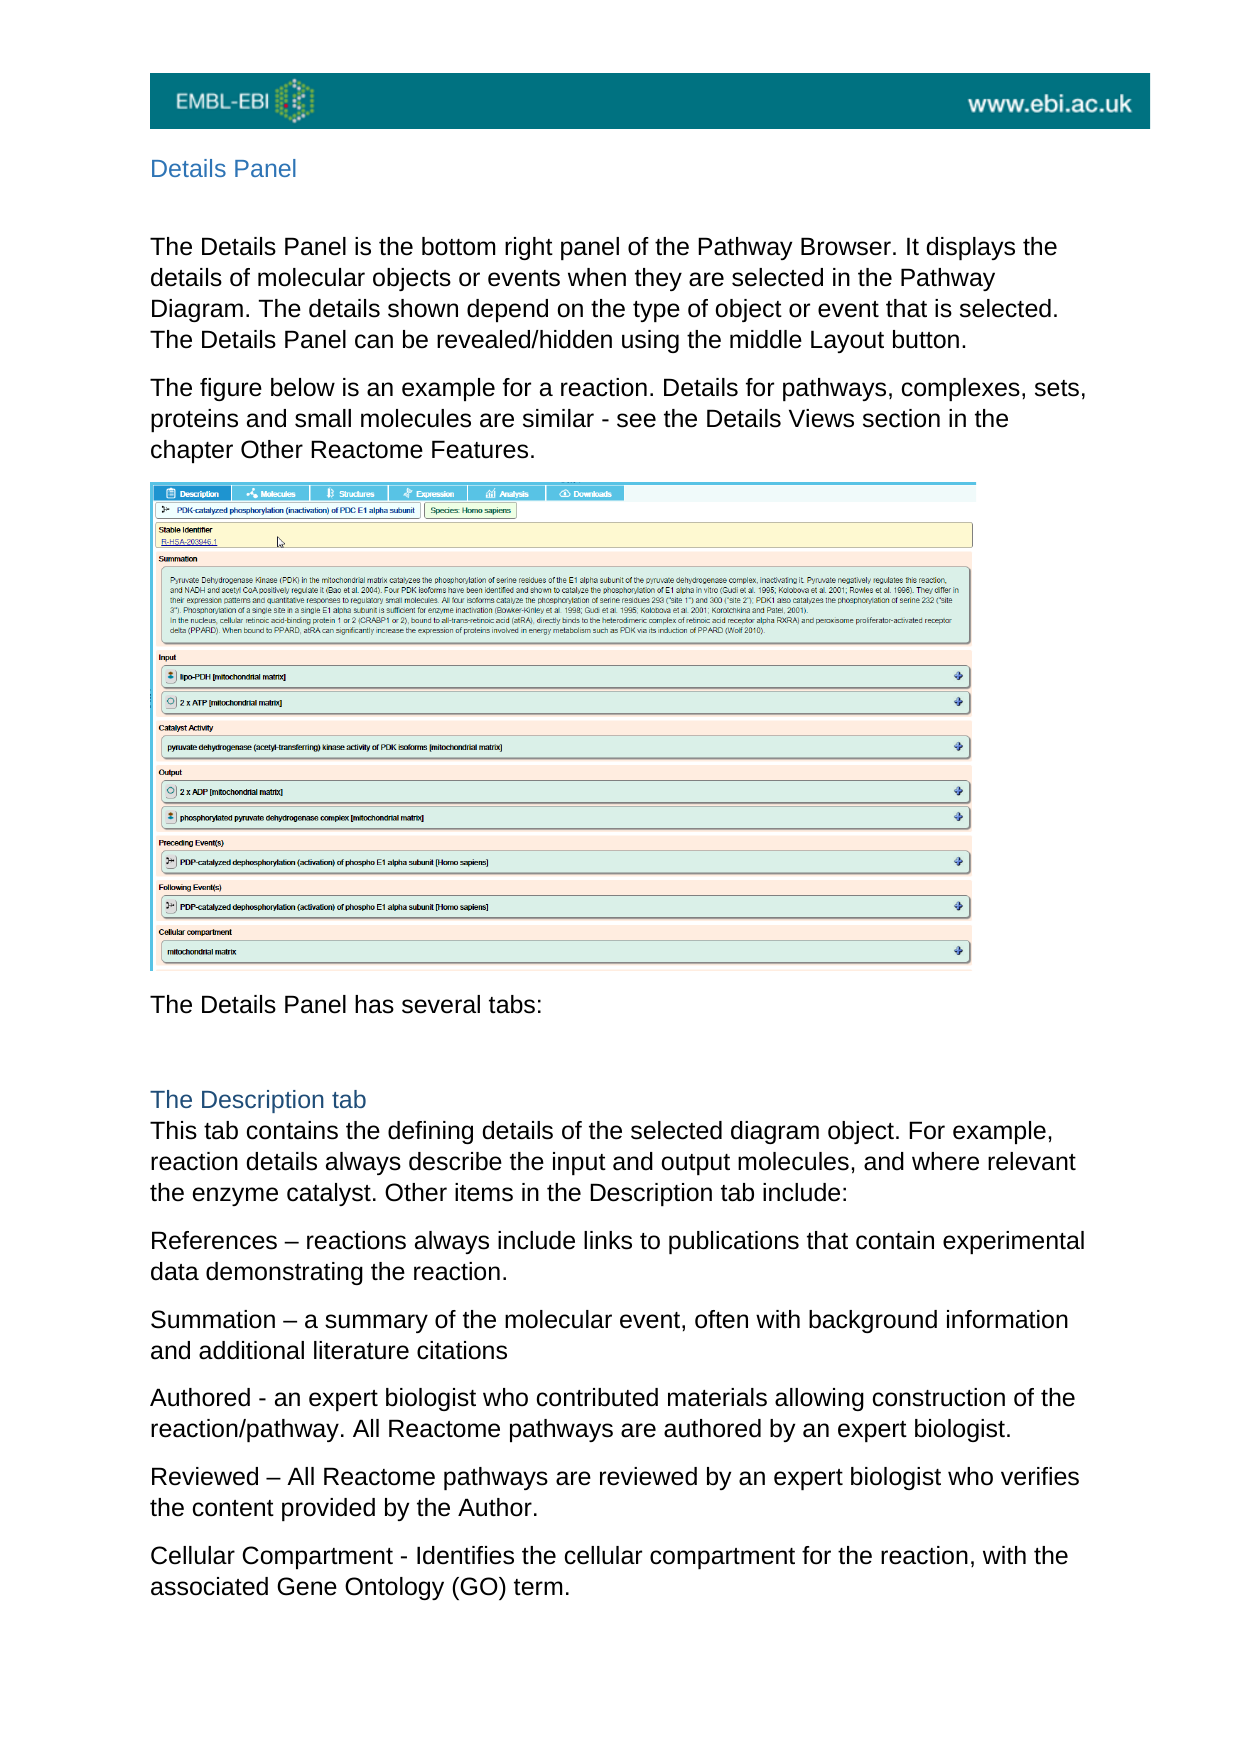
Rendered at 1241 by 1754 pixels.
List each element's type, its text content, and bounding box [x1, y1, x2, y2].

text Summation – a summary of the molecular event, often with background information and additional literature citations [150, 1304, 1090, 1364]
text Reviewed – All Reactome pathways are reviewed by an expert biologist who verifies the content provided by the Author. [150, 1462, 1090, 1522]
picture [150, 482, 977, 971]
text Cellular Compartment - Identifies the cellular compartment for the reaction, with the associated Gene Ontology (GO) term. [150, 1541, 1090, 1601]
text This tab contains the defining details of the selected diagram object. For example, reaction details always describe the input and output molecules, and where relevant the enzyme catalyst. Other items in the Description tab include: [150, 1116, 1090, 1207]
text The figure below is an example for a reaction. Details for pathways, complexes, sets, proteins and small molecules are similar - see the Details Views section in the chapter Other Reactome Features. [150, 373, 1090, 464]
text Authored - an expert biologist who contributed materials allowing construction of the reaction/pathway. All Reactome pathways are authored by an expert biologist. [150, 1383, 1090, 1443]
subtitle The Description tab [150, 1085, 1090, 1114]
text References – reactions always include links to publications that contain experimental data demonstrating the reaction. [150, 1226, 1090, 1286]
picture [150, 73, 1150, 129]
subtitle Details Panel [150, 154, 1090, 183]
text The Details Panel is the bottom right panel of the Pathway Browser. It displays the details of molecular objects or events when they are selected in the Pathway Diagram. The details shown depend on the type of object or event that is selected. The Details Panel can be revealed/hidden using the middle Layout button. [150, 232, 1090, 354]
text The Details Panel has several tabs: [150, 989, 1090, 1018]
